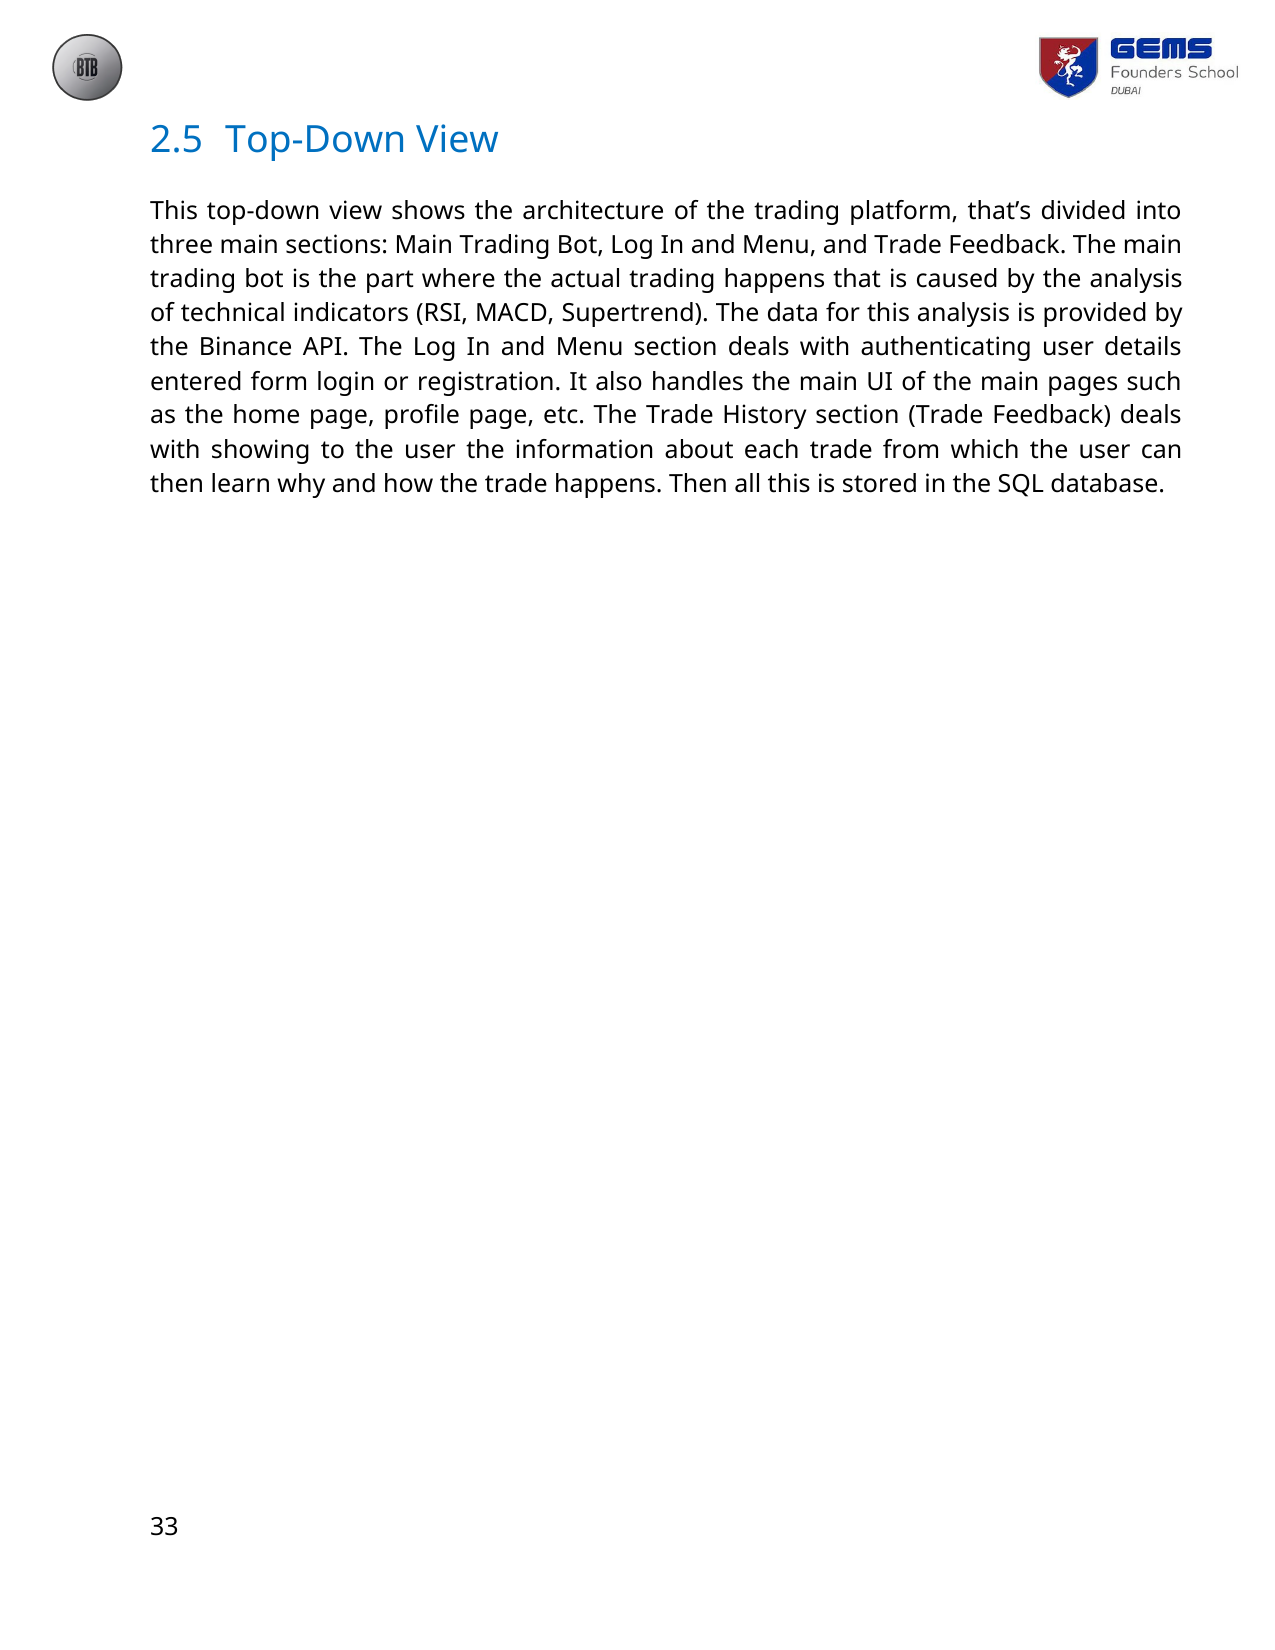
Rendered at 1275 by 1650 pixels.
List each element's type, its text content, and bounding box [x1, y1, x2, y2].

picture [1034, 32, 1241, 103]
text This top-down view shows the architecture of the trading platform, that’s divided into three main sections: Main Trading Bot, Log In and Menu, and Trade Feedback. The main trading bot is the part where the actual trading happens that is caused by the analysis of technical indicators (RSI, MACD, Supertrend). The data for this analysis is provided by the Binance API. The Log In and Menu section deals with authenticating user details entered form login or registration. It also handles the main UI of the main pages such as the home page, profile page, etc. The Trade History section (Trade Feedback) deals with showing to the user the information about each trade from which the user can then learn why and how the trade happens. Then all this is stored in the SQL database. [150, 193, 1184, 499]
subtitle Top-Down View [150, 113, 1184, 164]
